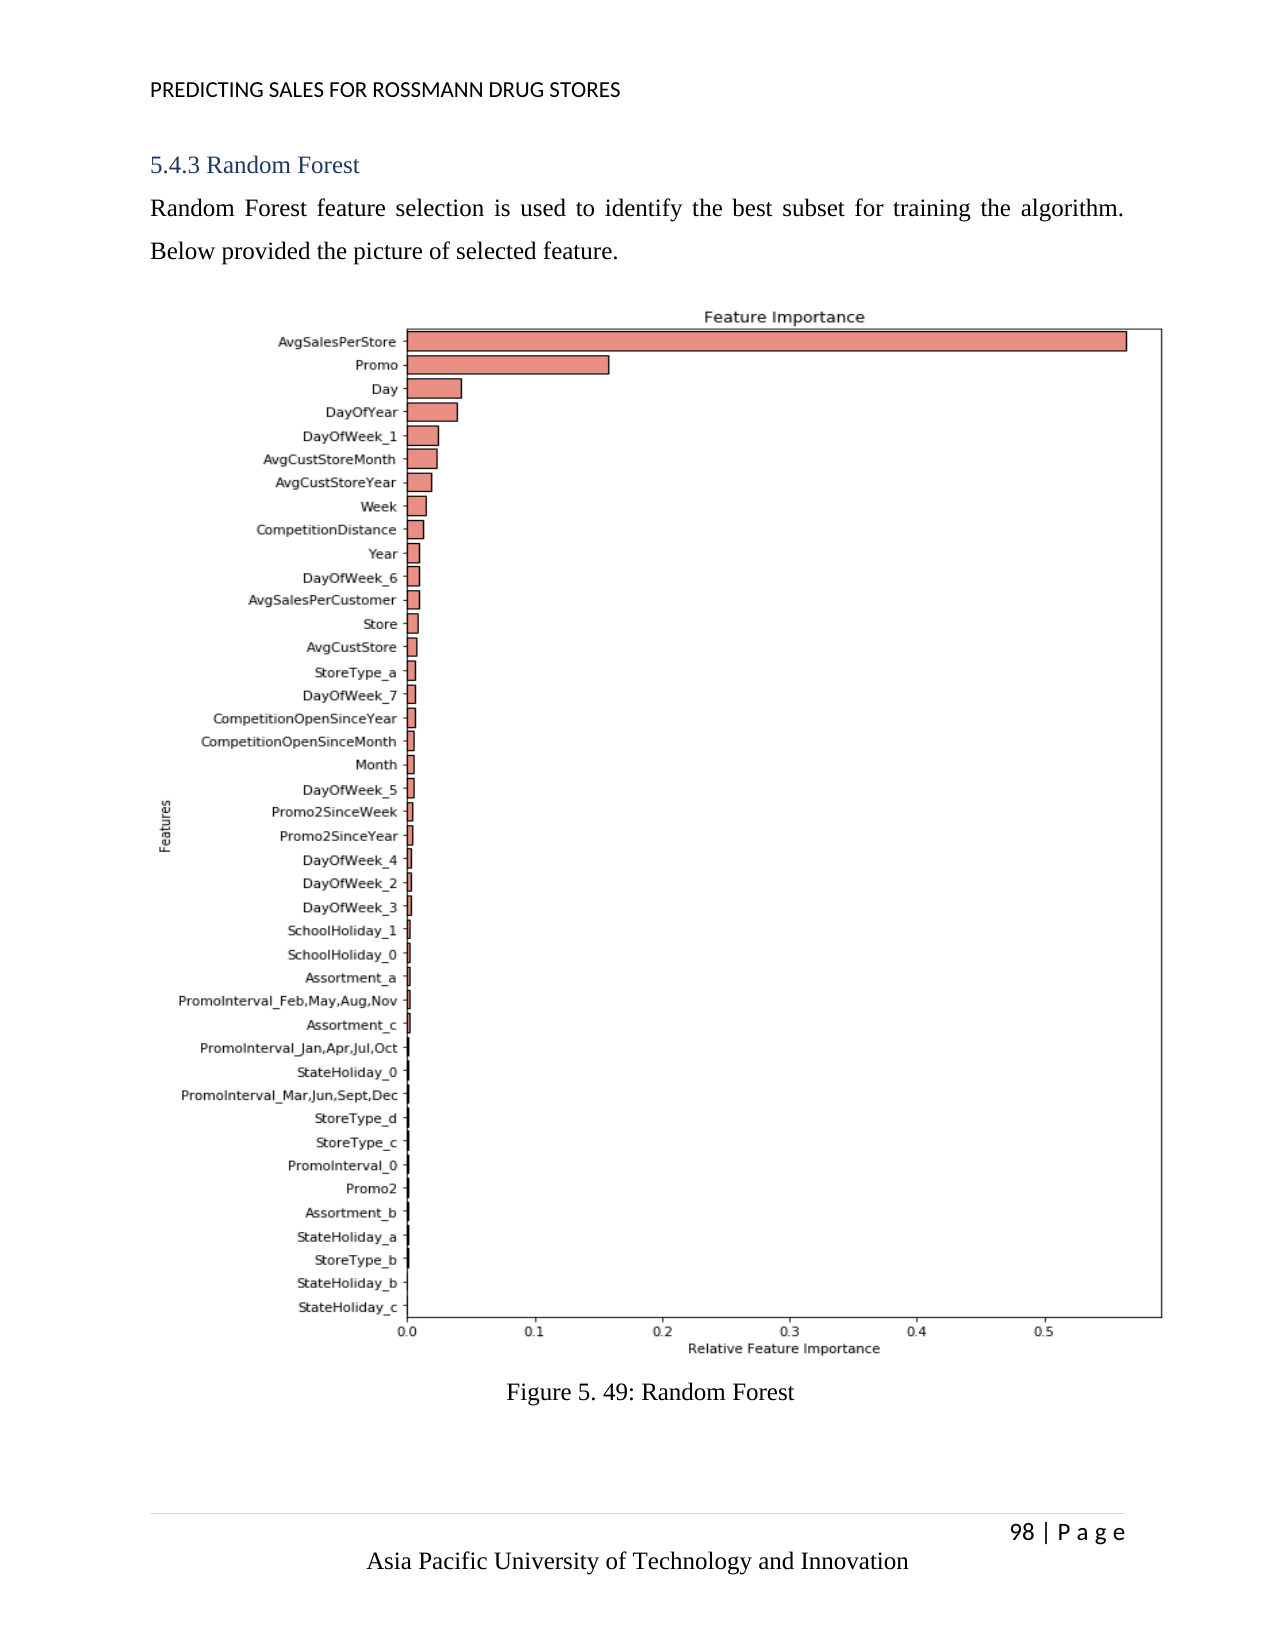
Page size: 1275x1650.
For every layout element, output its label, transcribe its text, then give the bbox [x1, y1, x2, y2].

picture [150, 302, 1175, 1363]
text Figure 5. 49: Random Forest [150, 1377, 1125, 1406]
subtitle 5.4.3 Random Forest [150, 150, 1125, 179]
text Random Forest feature selection is used to identify the best subset for training the algorithm. Below provided the picture of selected feature. [150, 193, 1125, 265]
